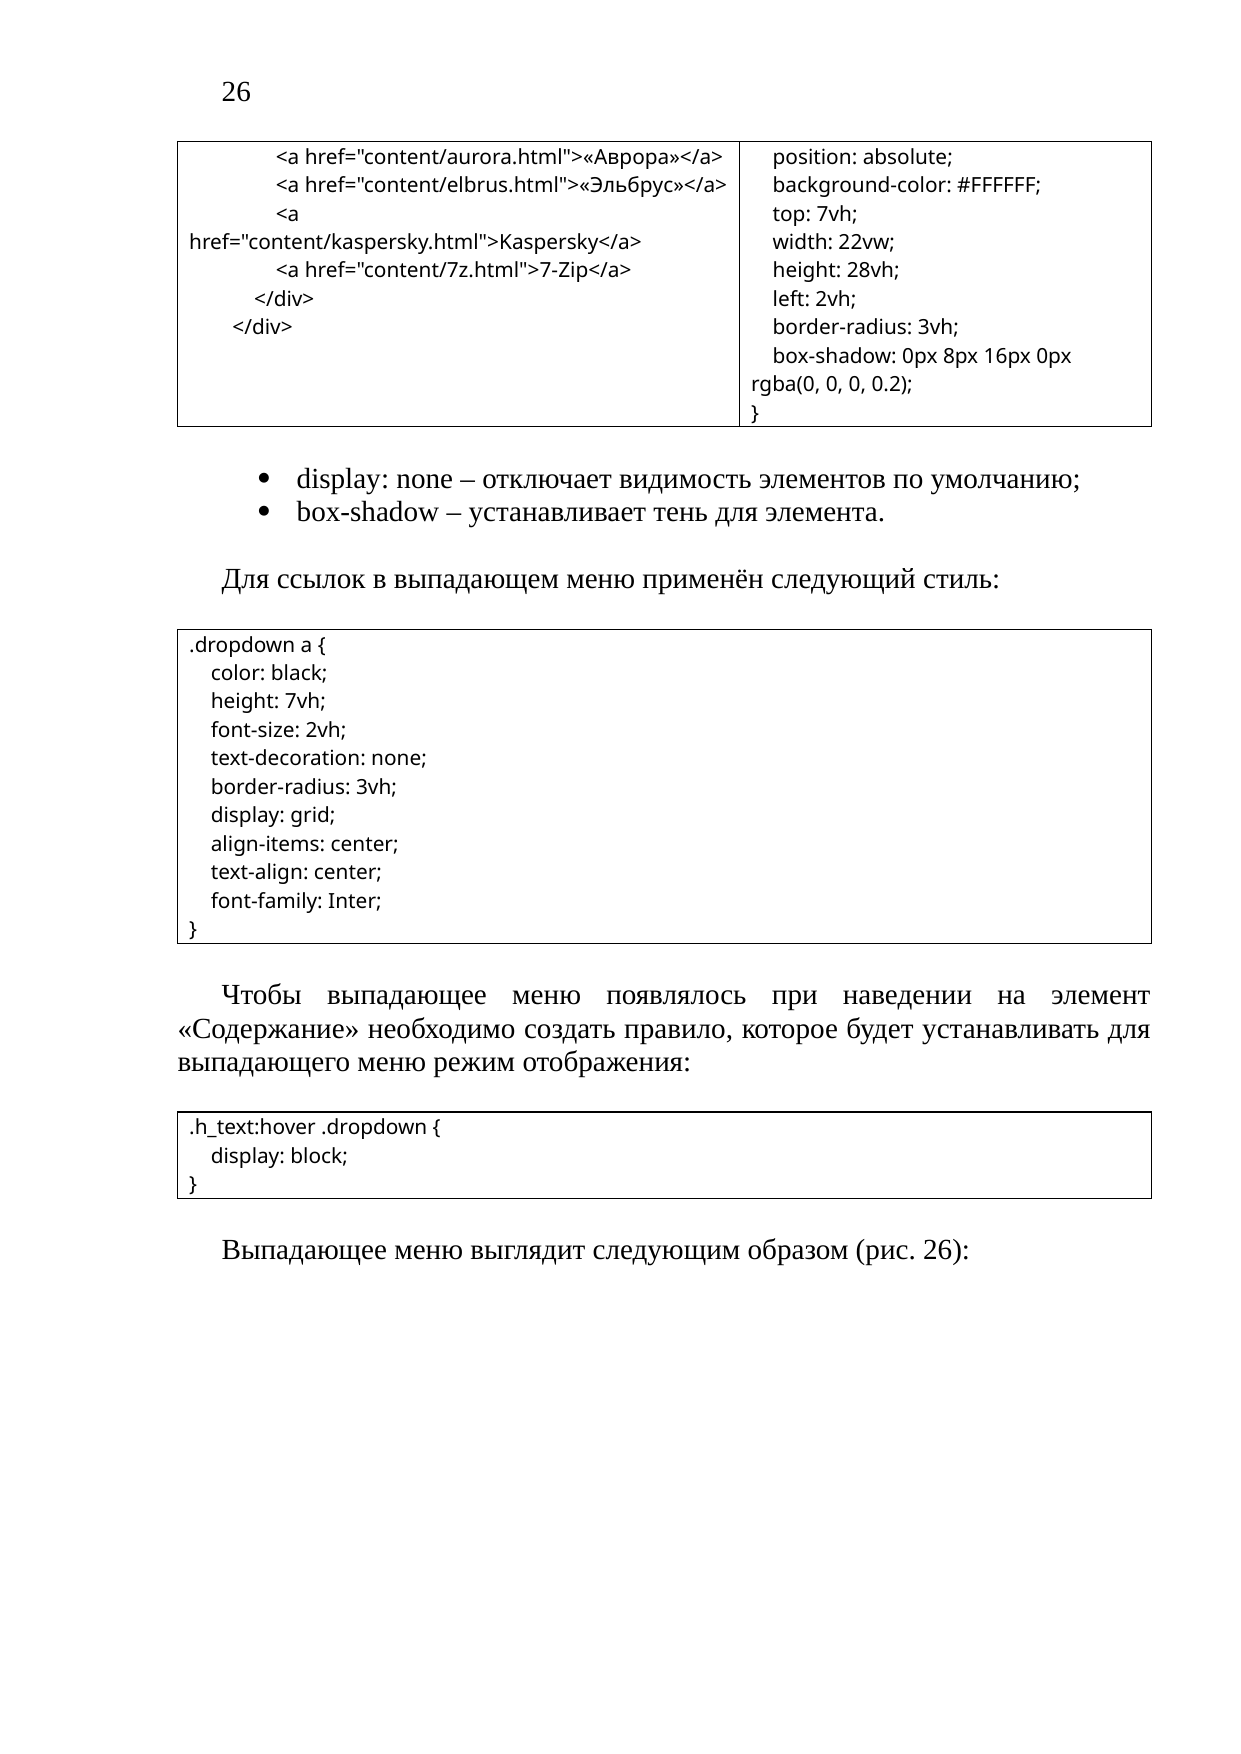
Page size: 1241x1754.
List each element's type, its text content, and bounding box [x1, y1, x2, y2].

text Выпадающее меню выглядит следующим образом (рис. 26): [177, 1232, 1152, 1266]
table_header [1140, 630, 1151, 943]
text Для ссылок в выпадающем меню применён следующий стиль: [177, 562, 1152, 595]
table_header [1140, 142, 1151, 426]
list box-shadow – устанавливает тень для элемента. [259, 494, 1152, 528]
list display: none – отключает видимость элементов по умолчанию; [259, 461, 1152, 494]
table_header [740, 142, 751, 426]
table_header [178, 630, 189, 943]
text Чтобы выпадающее меню появлялось при наведении на элемент «Содержание» необходимо создать правило, которое будет устанавливать для выпадающего меню режим отображения: [177, 977, 1152, 1078]
